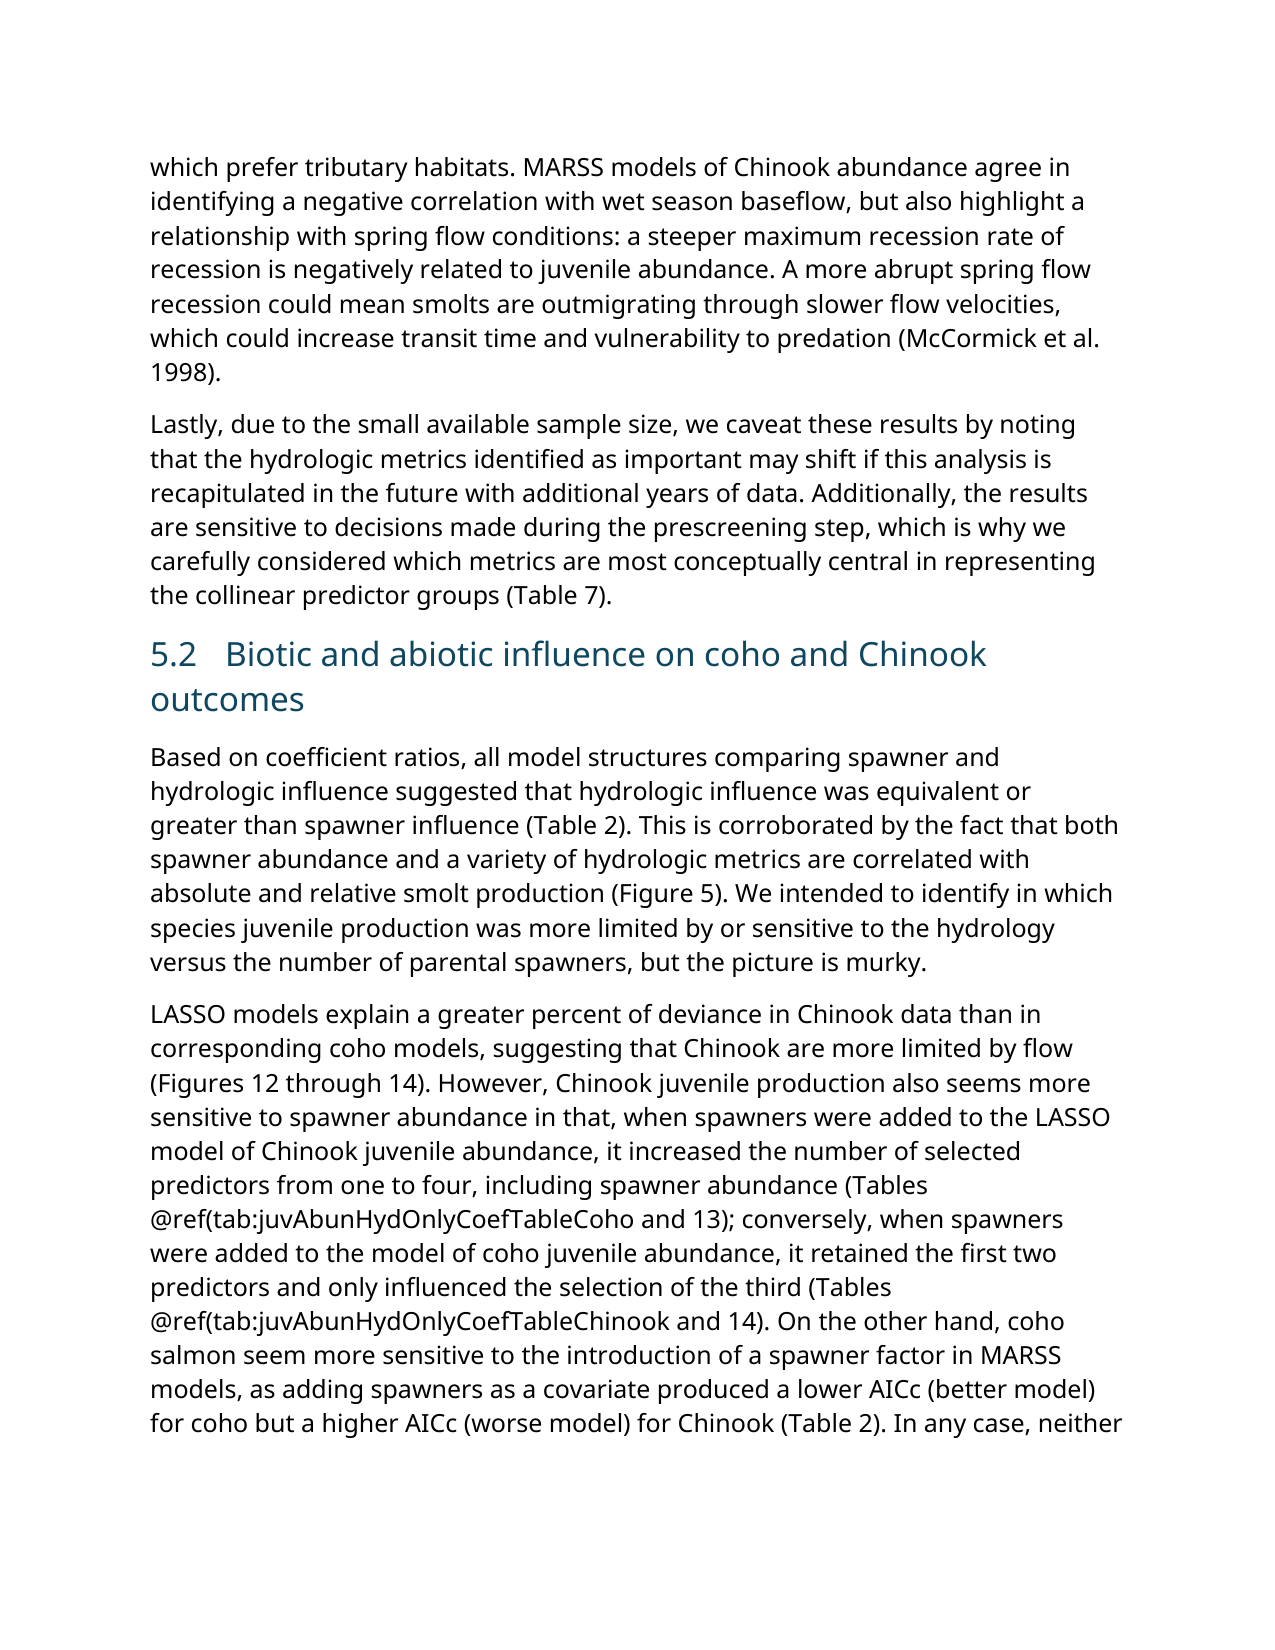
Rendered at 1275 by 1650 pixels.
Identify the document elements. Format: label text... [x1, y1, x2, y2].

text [150, 150, 1125, 388]
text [150, 997, 1125, 1440]
text Lastly, due to the small available sample size, we caveat these results by noting that the hydrologic metrics identified as important may shift if this analysis is recapitulated in the future with additional years of data. Additionally, the results are sensitive to decisions made during the prescreening step, which is why we carefully considered which metrics are most conceptually central in representing the collinear predictor groups (Table 7). [150, 407, 1125, 612]
text Based on coefficient ratios, all model structures comparing spawner and hydrologic influence suggested that hydrologic influence was equivalent or greater than spawner influence (Table 2). This is corroborated by the fact that both spawner abundance and a variety of hydrologic metrics are correlated with absolute and relative smolt production (Figure 5). We intended to identify in which species juvenile production was more limited by or sensitive to the hydrology versus the number of parental spawners, but the picture is murky. [150, 740, 1125, 978]
subtitle 5.2 Biotic and abiotic influence on coho and Chinook outcomes [150, 630, 1125, 721]
